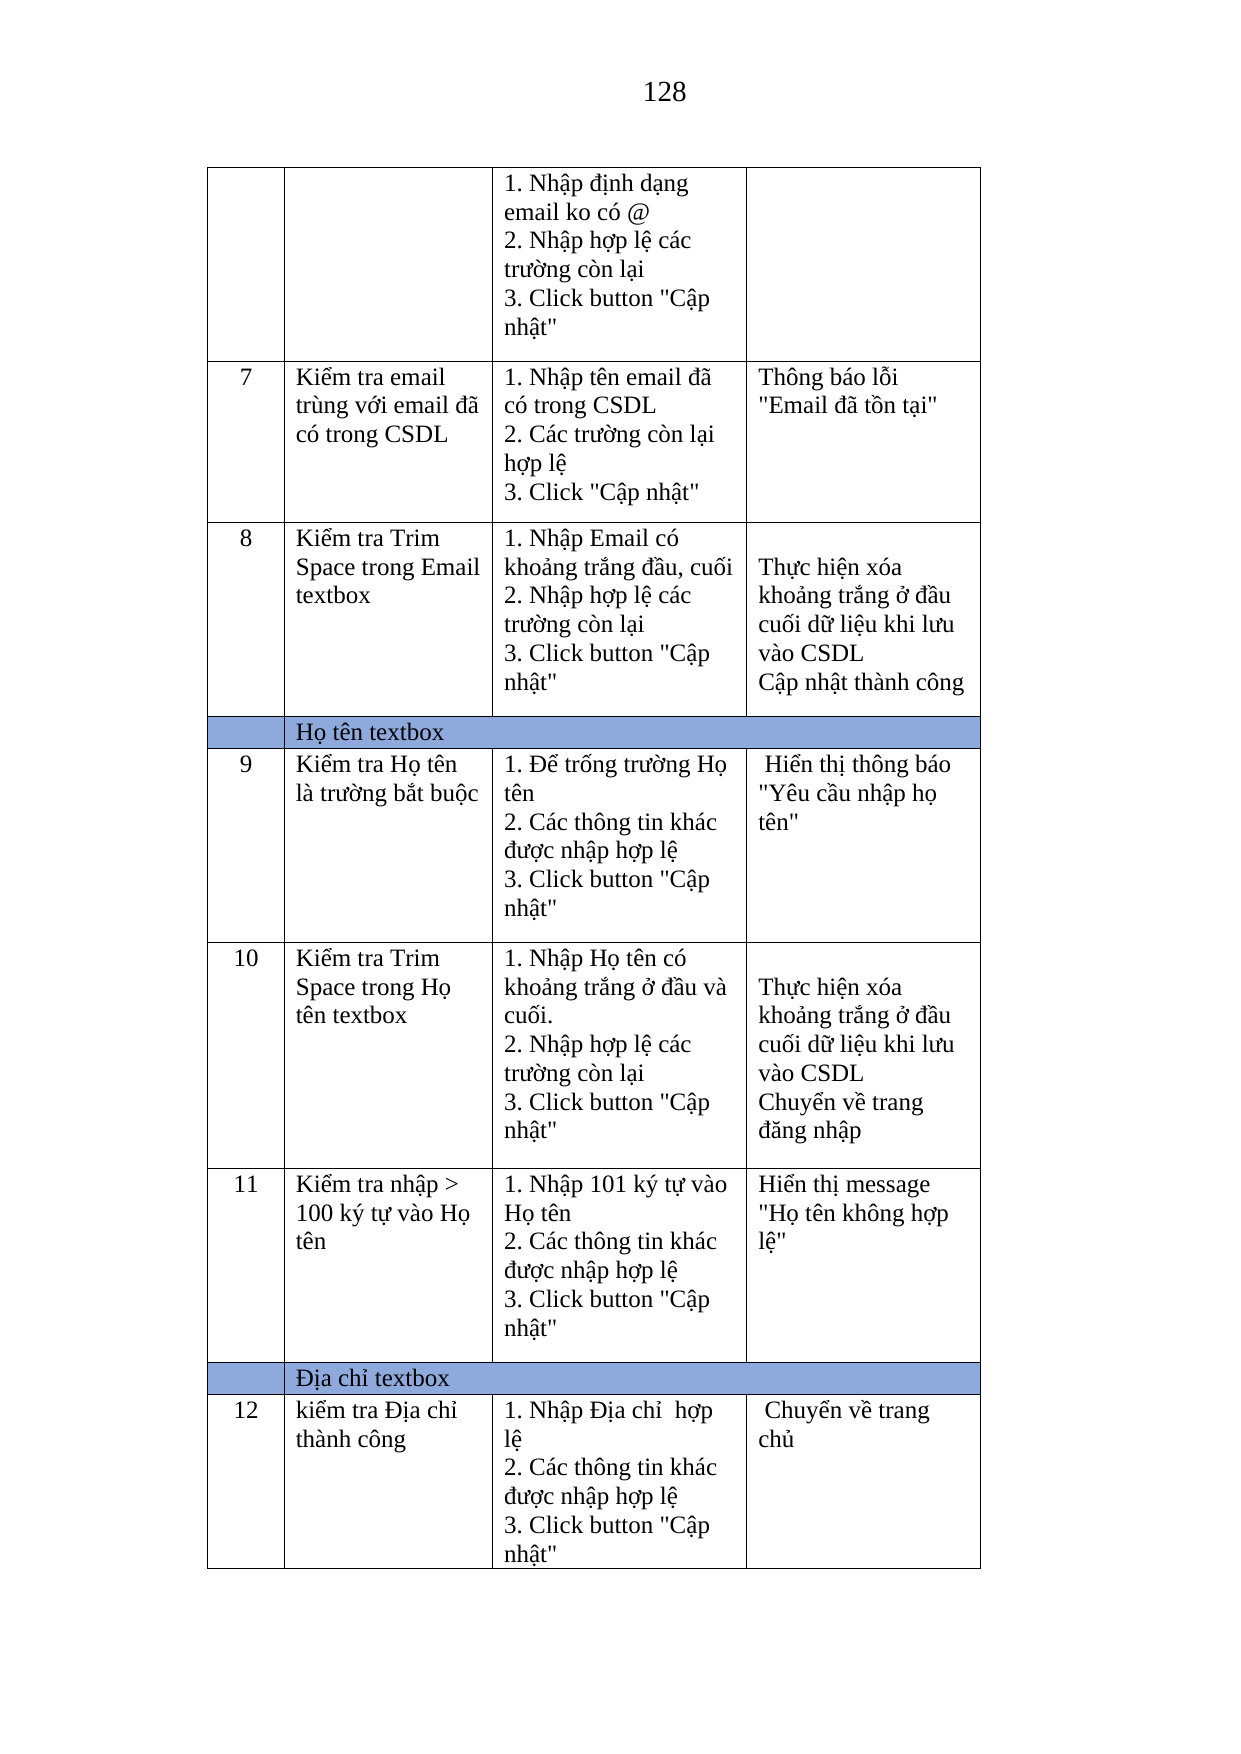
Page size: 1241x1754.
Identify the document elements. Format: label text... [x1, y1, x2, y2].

table_cell 1. Nhập Họ tên có khoảng trắng ở đầu và cuối. 2. Nhập hợp lệ các trường còn lại 3. Click button "Cập nhật" [493, 943, 746, 1168]
table_cell Hiển thị message "Họ tên không hợp lệ" [747, 1169, 980, 1362]
table_cell [208, 1363, 284, 1394]
table_cell 1. Nhập Email có khoảng trắng đầu, cuối 2. Nhập hợp lệ các trường còn lại 3. Click button "Cập nhật" [493, 523, 746, 716]
table_cell Kiểm tra Trim Space trong Email textbox [285, 523, 492, 716]
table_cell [747, 168, 980, 361]
table_cell 7 [208, 362, 284, 522]
table_cell 1. Nhập Địa chỉ hợp lệ 2. Các thông tin khác được nhập hợp lệ 3. Click button "Cập nhật" [493, 1395, 746, 1567]
table_cell 1. Nhập 101 ký tự vào Họ tên 2. Các thông tin khác được nhập hợp lệ 3. Click button "Cập nhật" [493, 1169, 746, 1362]
table_cell 9 [208, 749, 284, 942]
table_cell 10 [208, 943, 284, 1168]
table_cell Kiểm tra Trim Space trong Họ tên textbox [285, 943, 492, 1168]
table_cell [285, 168, 492, 361]
table_cell 6 [208, 168, 284, 361]
table_cell Địa chỉ textbox [285, 1363, 980, 1394]
table_cell 12 [208, 1395, 284, 1567]
table_cell Kiểm tra nhập > 100 ký tự vào Họ tên [285, 1169, 492, 1362]
table_cell Kiểm tra Họ tên là trường bắt buộc [285, 749, 492, 942]
table_cell Kiểm tra email trùng với email đã có trong CSDL [285, 362, 492, 522]
table_cell [208, 717, 284, 748]
table_cell Thực hiện xóa khoảng trắng ở đầu cuối dữ liệu khi lưu vào CSDL Chuyển về trang đăng nhập [747, 943, 980, 1168]
table_cell Thông báo lỗi "Email đã tồn tại" [747, 362, 980, 522]
table_cell 1. Nhập định dạng email ko có @ 2. Nhập hợp lệ các trường còn lại 3. Click button "Cập nhật" [493, 168, 746, 361]
table_cell kiểm tra Địa chỉ thành công [285, 1395, 492, 1567]
table_cell 1. Để trống trường Họ tên 2. Các thông tin khác được nhập hợp lệ 3. Click button "Cập nhật" [493, 749, 746, 942]
table_cell 1. Nhập tên email đã có trong CSDL 2. Các trường còn lại hợp lệ 3. Click "Cập nhật" [493, 362, 746, 522]
table_cell Hiển thị thông báo "Yêu cầu nhập họ tên" [747, 749, 980, 942]
table_cell 11 [208, 1169, 284, 1362]
table_cell Họ tên textbox [285, 717, 980, 748]
table_cell Chuyển về trang chủ [747, 1395, 980, 1567]
table_cell Thực hiện xóa khoảng trắng ở đầu cuối dữ liệu khi lưu vào CSDL Cập nhật thành công [747, 523, 980, 716]
table_cell 8 [208, 523, 284, 716]
